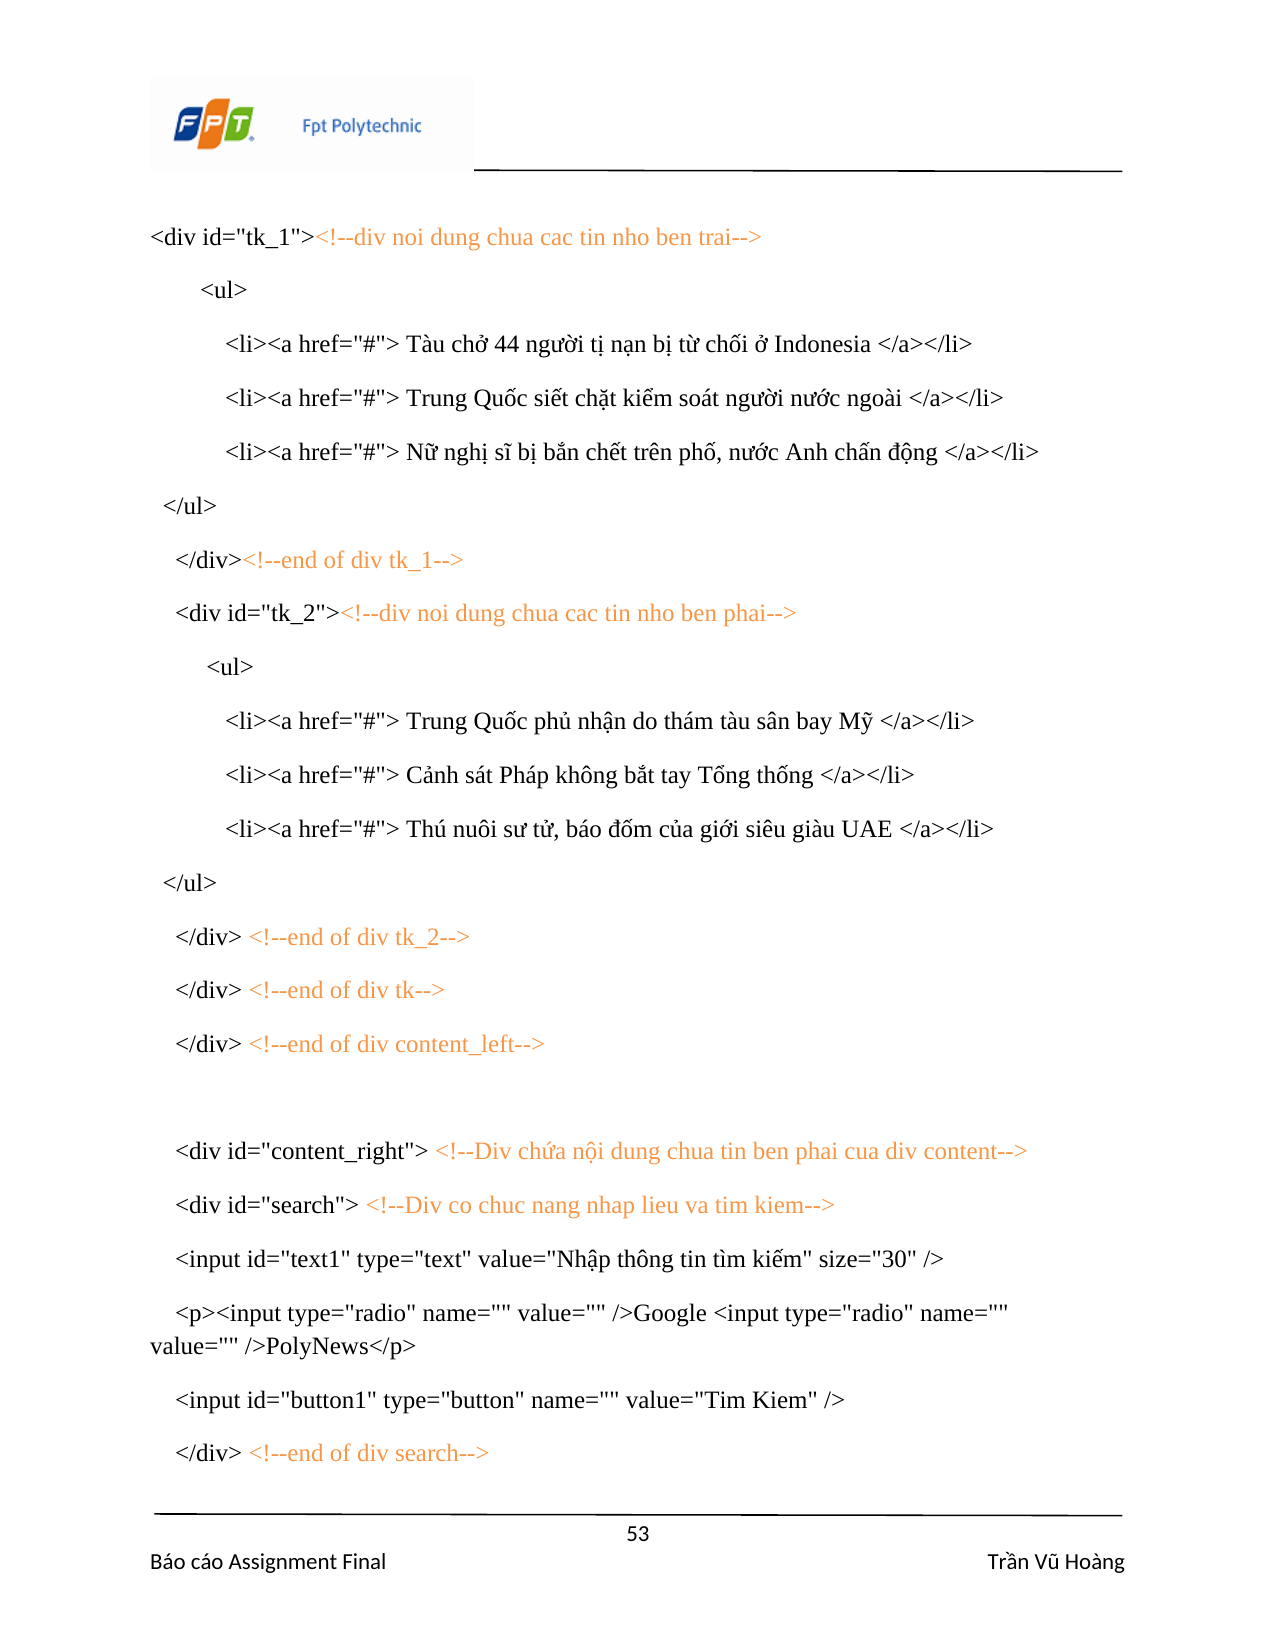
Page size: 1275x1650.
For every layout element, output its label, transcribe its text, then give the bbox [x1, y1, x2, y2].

text <li><a href="#"> Trung Quốc siết chặt kiểm soát người nước ngoài </a></li> [150, 383, 1125, 412]
text <div id="tk_2"><!--div noi dung chua cac tin nho ben phai--> [150, 598, 1125, 627]
text <div id="content_right"> <!--Div chứa nội dung chua tin ben phai cua div content--> [150, 1136, 1125, 1165]
text <div id="tk_1"><!--div noi dung chua cac tin nho ben trai--> [150, 222, 1125, 250]
text </div> <!--end of div tk--> [150, 976, 1125, 1004]
text <li><a href="#"> Thú nuôi sư tử, báo đốm của giới siêu giàu UAE </a></li> [150, 814, 1125, 843]
text <li><a href="#"> Nữ nghị sĩ bị bắn chết trên phố, nước Anh chấn động </a></li> [150, 437, 1125, 466]
text <div id="search"> <!--Div co chuc nang nhap lieu va tim kiem--> [150, 1190, 1125, 1219]
text </div> <!--end of div content_left--> [150, 1029, 1125, 1058]
text <ul> [150, 275, 1125, 304]
text <input id="button1" type="button" name="" value="Tim Kiem" /> [150, 1385, 1125, 1413]
text <ul> [150, 652, 1125, 681]
picture [150, 75, 474, 172]
text <li><a href="#"> Cảnh sát Pháp không bắt tay Tổng thống </a></li> [150, 760, 1125, 789]
text <li><a href="#"> Trung Quốc phủ nhận do thám tàu sân bay Mỹ </a></li> [150, 706, 1125, 735]
text <p><input type="radio" name="" value="" />Google <input type="radio" name="" value="" />PolyNews</p> [150, 1298, 1125, 1359]
text </ul> [150, 868, 1125, 897]
text </div> <!--end of div search--> [150, 1438, 1125, 1467]
text </div> <!--end of div tk_2--> [150, 922, 1125, 950]
text <input id="text1" type="text" value="Nhập thông tin tìm kiếm" size="30" /> [150, 1244, 1125, 1273]
text <li><a href="#"> Tàu chở 44 người tị nạn bị từ chối ở Indonesia </a></li> [150, 329, 1125, 358]
text </div><!--end of div tk_1--> [150, 545, 1125, 573]
text </ul> [150, 491, 1125, 519]
